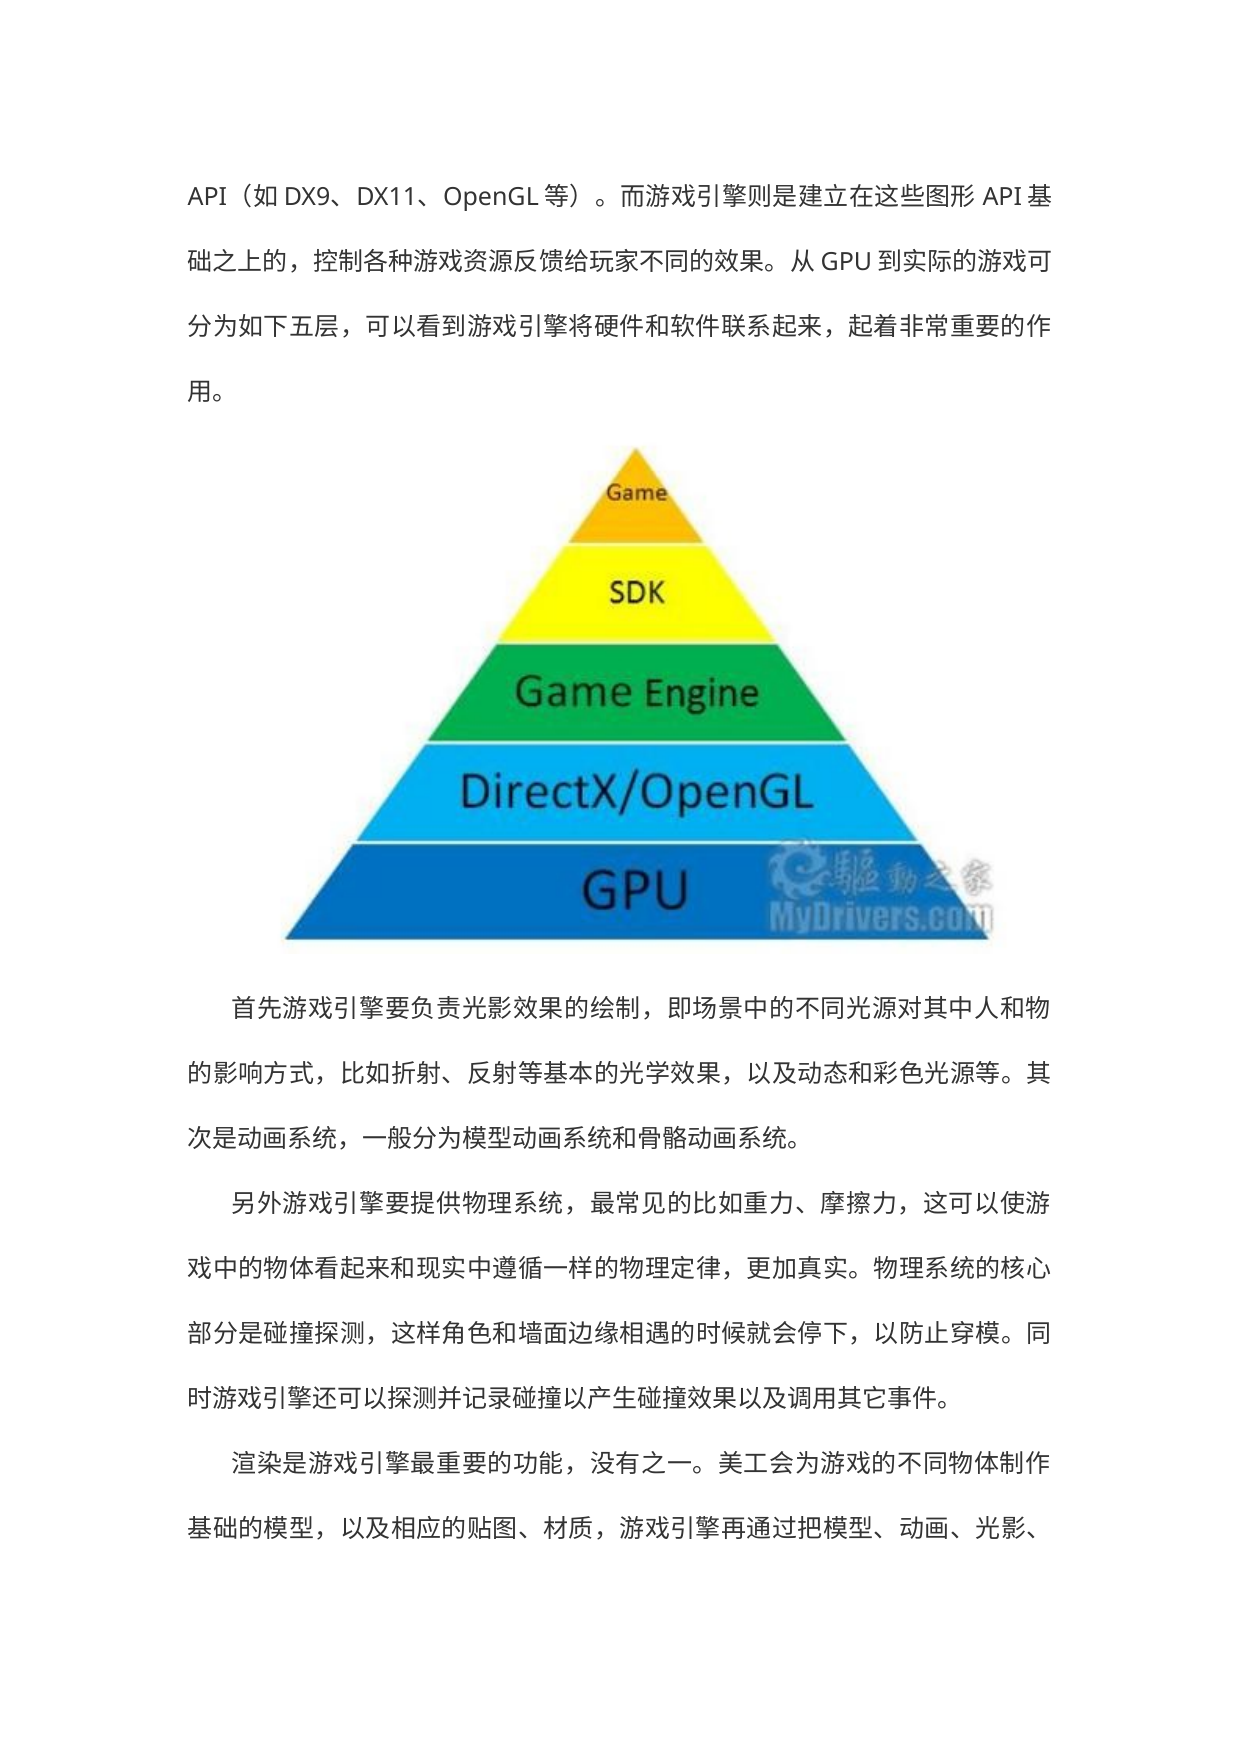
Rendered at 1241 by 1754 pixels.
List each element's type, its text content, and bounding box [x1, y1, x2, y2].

text 另外游戏引擎要提供物理系统，最常见的比如重力、摩擦力，这可以使游戏中的物体看起来和现实中遵循一样的物理定律，更加真实。物理系统的核心部分是碰撞探测，这样角色和墙面边缘相遇的时候就会停下，以防止穿模。同时游戏引擎还可以探测并记录碰撞以产生碰撞效果以及调用其它事件。 [187, 1169, 1053, 1429]
text 首先游戏引擎要负责光影效果的绘制，即场景中的不同光源对其中人和物的影响方式，比如折射、反射等基本的光学效果，以及动态和彩色光源等。其次是动画系统，一般分为模型动画系统和骨骼动画系统。 [187, 974, 1053, 1169]
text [187, 1429, 1053, 1559]
picture [231, 422, 1013, 954]
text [187, 162, 1053, 422]
